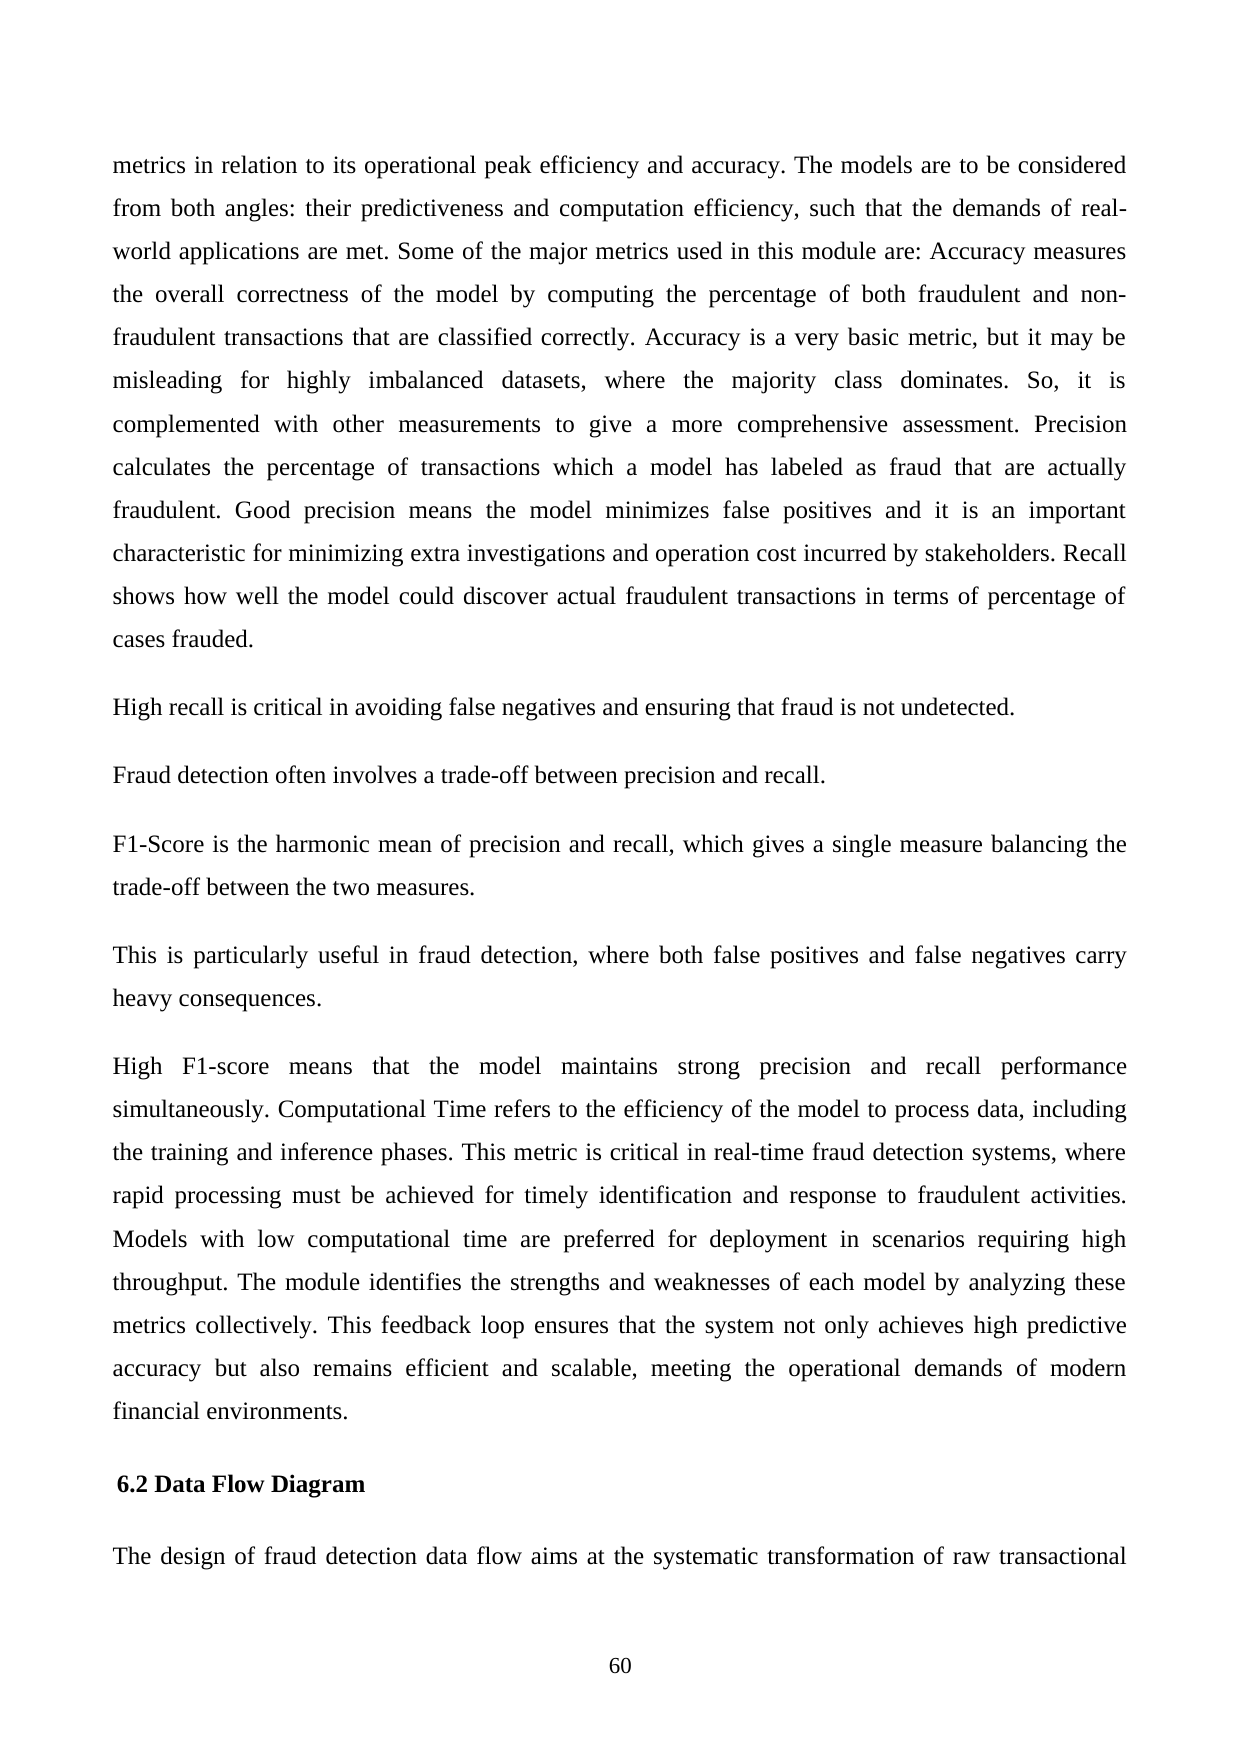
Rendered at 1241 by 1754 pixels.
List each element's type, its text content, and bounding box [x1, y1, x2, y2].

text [112, 1541, 1128, 1570]
text Fraud detection often involves a trade-off between precision and recall. [112, 761, 1128, 789]
text High F1-score means that the model maintains strong precision and recall performance simultaneously. Computational Time refers to the efficiency of the model to process data, including the training and inference phases. This metric is critical in real-time fraud detection systems, where rapid processing must be achieved for timely identification and response to fraudulent activities. Models with low computational time are preferred for deployment in scenarios requiring high throughput. The module identifies the strengths and weaknesses of each model by analyzing these metrics collectively. This feedback loop ensures that the system not only achieves high predictive accuracy but also remains efficient and scalable, meeting the operational demands of modern financial environments. [112, 1051, 1128, 1425]
text F1-Score is the harmonic mean of precision and recall, which gives a single measure balancing the trade-off between the two measures. [112, 829, 1128, 901]
text High recall is critical in avoiding false negatives and ensuring that fraud is not undetected. [112, 692, 1128, 721]
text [112, 150, 1128, 653]
subtitle 6.2 Data Flow Diagram [117, 1469, 1128, 1497]
text This is particularly useful in fraud detection, where both false positives and false negatives carry heavy consequences. [112, 940, 1128, 1012]
